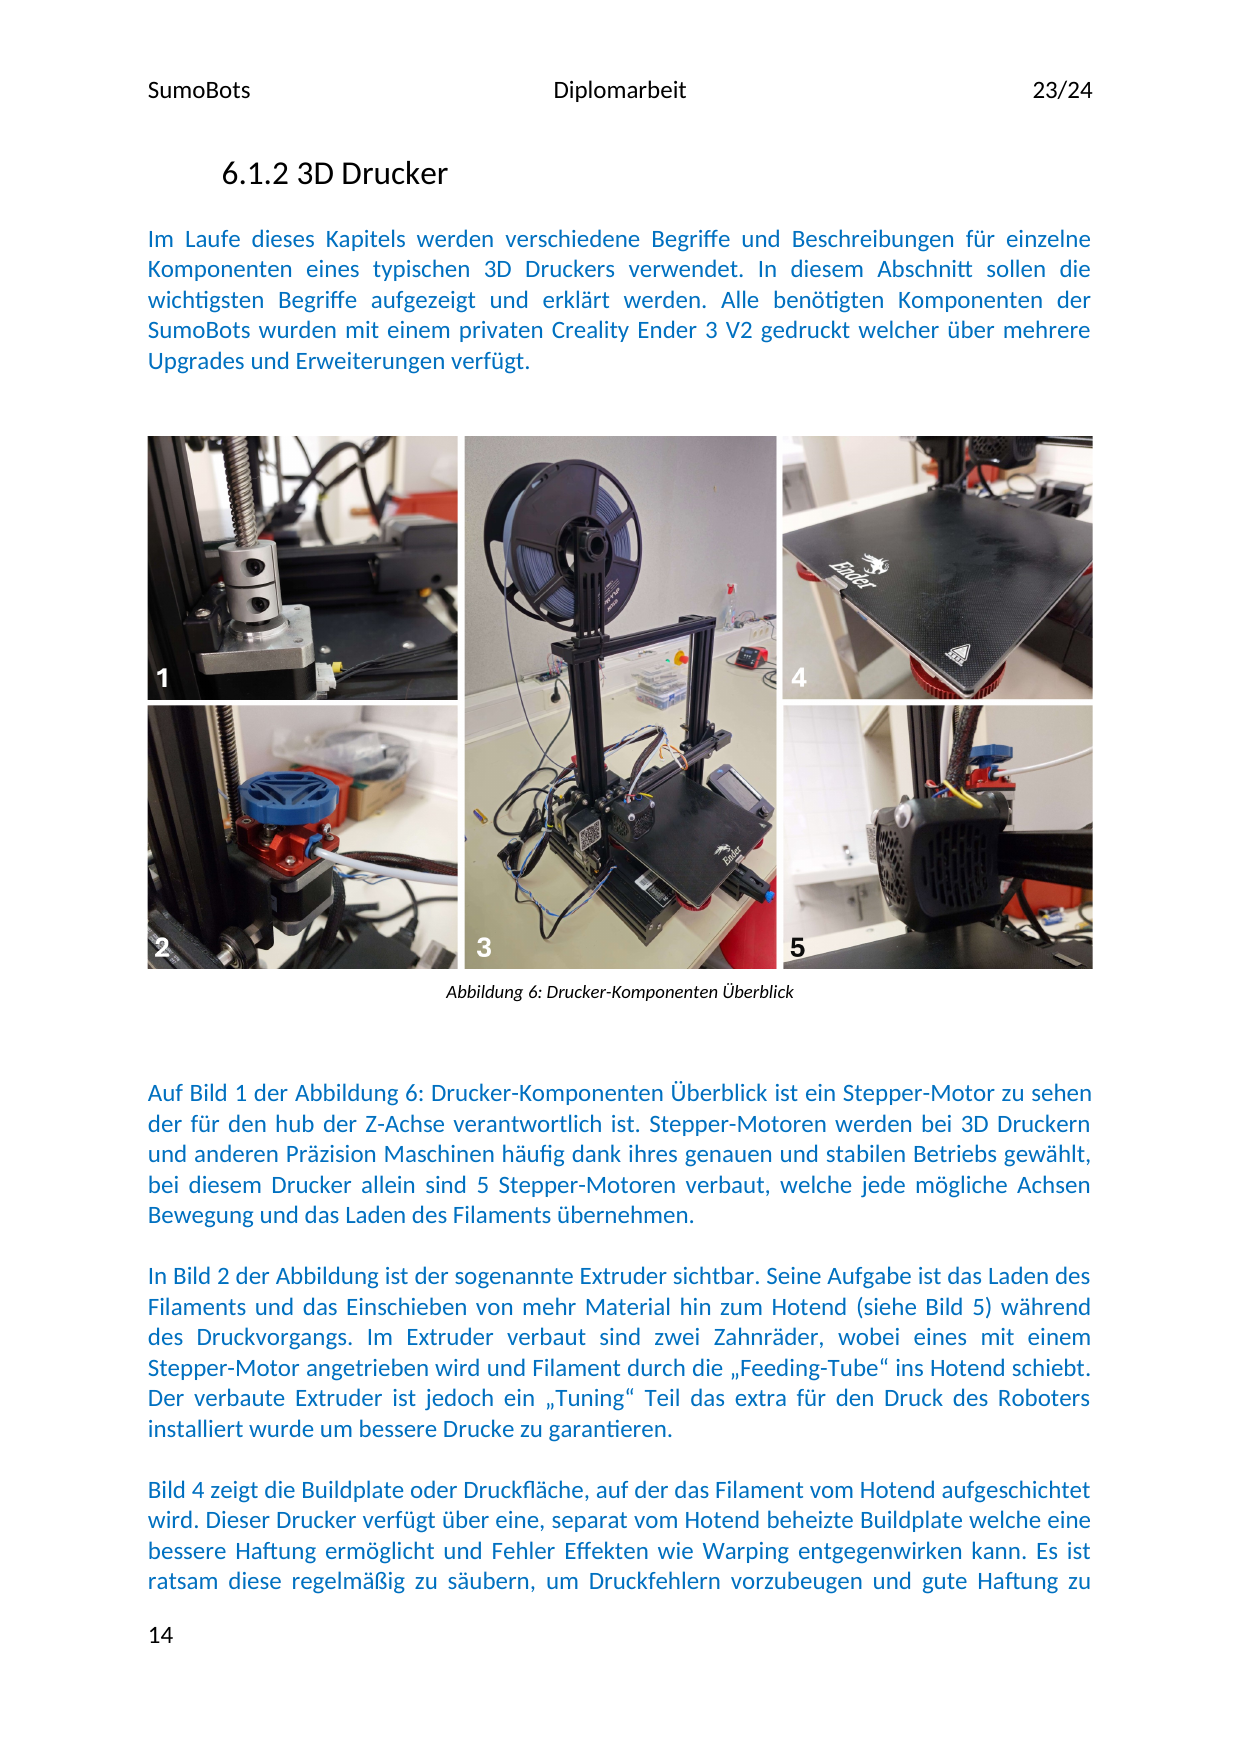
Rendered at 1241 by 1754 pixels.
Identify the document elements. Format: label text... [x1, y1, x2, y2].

text Abbildung 6: Drucker-Komponenten Überblick [148, 981, 1093, 1004]
picture [147, 436, 1093, 969]
text In Bild 2 der Abbildung ist der sogenannte Extruder sichtbar. Seine Aufgabe ist das Laden des Filaments und das Einschieben von mehr Material hin zum Hotend (siehe Bild 5) während des Druckvorgangs. Im Extruder verbaut sind zwei Zahnräder, wobei eines mit einem Stepper-Motor angetrieben wird und Filament durch die „Feeding-Tube“ ins Hotend schiebt. Der verbaute Extruder ist jedoch ein „Tuning“ Teil das extra für den Druck des Roboters installiert wurde um bessere Drucke zu garantieren. [148, 1260, 1093, 1443]
subtitle 3D Drucker [221, 152, 1093, 192]
text Im Laufe dieses Kapitels werden verschiedene Begriffe und Beschreibungen für einzelne Komponenten eines typischen 3D Druckers verwendet. In diesem Abschnitt sollen die wichtigsten Begriffe aufgezeigt und erklärt werden. Alle benötigten Komponenten der SumoBots wurden mit einem privaten Creality Ender 3 V2 gedruckt welcher über mehrere Upgrades und Erweiterungen verfügt. [148, 223, 1093, 376]
text Auf Bild 1 der Abbildung 6: Drucker-Komponenten Überblick ist ein Stepper-Motor zu sehen der für den hub der Z-Achse verantwortlich ist. Stepper-Motoren werden bei 3D Druckern und anderen Präzision Maschinen häufig dank ihres genauen und stabilen Betriebs gewählt, bei diesem Drucker allein sind 5 Stepper-Motoren verbaut, welche jede mögliche Achsen Bewegung und das Laden des Filaments übernehmen. [148, 1077, 1093, 1230]
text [148, 1474, 1093, 1596]
